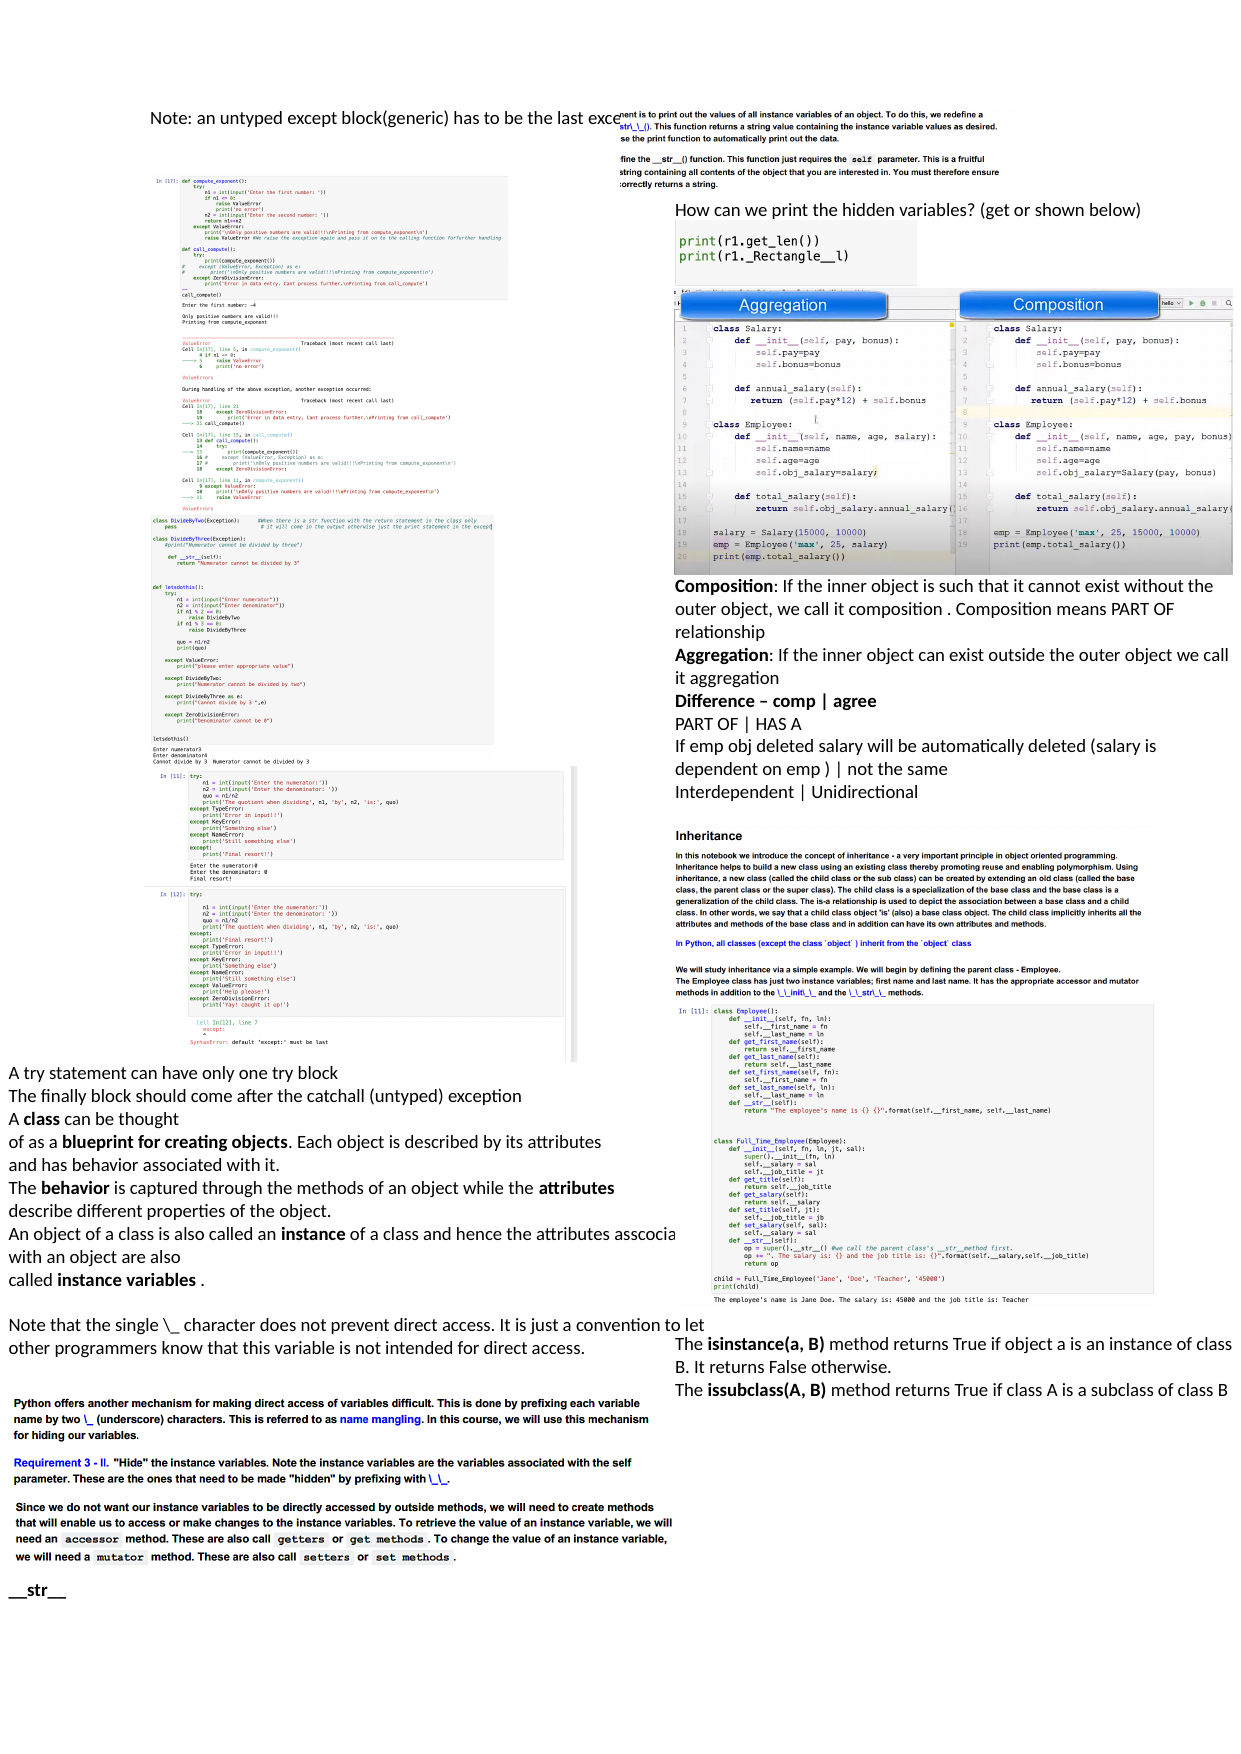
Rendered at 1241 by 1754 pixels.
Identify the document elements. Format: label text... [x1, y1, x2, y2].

text How can we print the hidden variables? (get or shown below) [675, 198, 1240, 221]
text Note: an untyped except block(generic) has to be the last except block. [150, 106, 620, 129]
picture [674, 220, 1233, 575]
text The isinstance(a, B) method returns True if object a is an instance of class B. It returns False otherwise. [675, 1332, 1240, 1378]
text The issubclass(A, B) method returns True if class A is a subclass of class B [675, 1378, 1240, 1401]
text The behavior is captured through the methods of an object while the attributes [8, 1176, 620, 1199]
text If emp obj deleted salary will be automatically deleted (salary is dependent on emp ) | not the same [675, 735, 1240, 781]
picture [8, 1389, 685, 1577]
text PART OF | HAS A [675, 712, 1240, 735]
picture [620, 106, 1017, 198]
text of as a blueprint for creating objects. Each object is described by its attributes [8, 1130, 620, 1153]
text Difference – comp | agree [675, 689, 1240, 712]
text A try statement can have only one try block [8, 1062, 620, 1084]
text describe different properties of the object. An object of a class is also called an instance of a class and hence the attributes asscociated with an object are also [8, 1199, 620, 1268]
text Interdependent | Unidirectional [675, 781, 1240, 803]
text and has behavior associated with it. [8, 1153, 620, 1176]
text A class can be thought [8, 1107, 620, 1130]
text called instance variables . [8, 1268, 620, 1291]
text Note that the single \_ character does not prevent direct access. It is just a convention to let other programmers know that this variable is not intended for direct access. [8, 1314, 620, 1389]
text __str__ [8, 1578, 620, 1601]
picture [674, 826, 1157, 1310]
picture [144, 175, 578, 1062]
text The finally block should come after the catchall (untyped) exception [8, 1084, 620, 1107]
text Aggregation: If the inner object can exist outside the outer object we call it aggregation [675, 643, 1240, 689]
text Composition: If the inner object is such that it cannot exist without the outer object, we call it composition . Composition means PART OF relationship [675, 574, 1240, 643]
